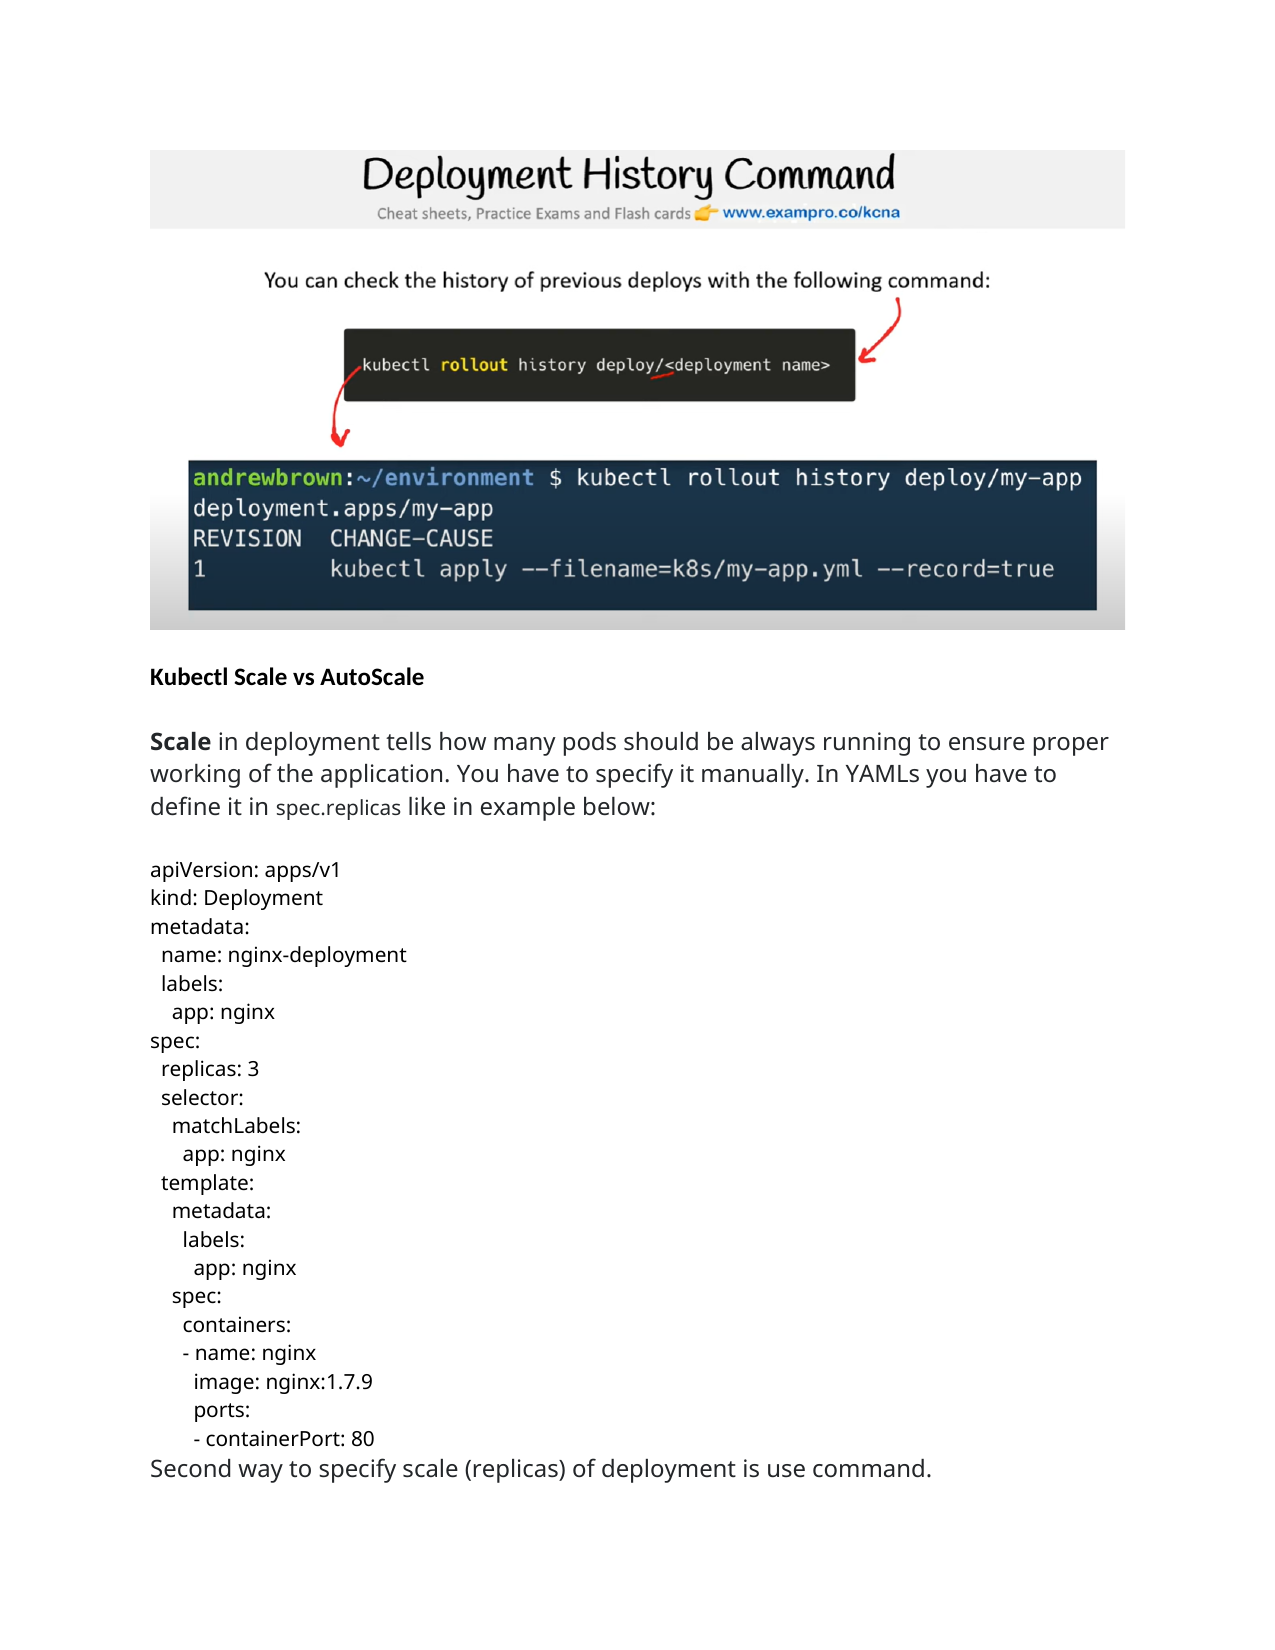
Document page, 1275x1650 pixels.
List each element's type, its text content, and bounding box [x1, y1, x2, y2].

text name: nginx-deployment [150, 940, 1125, 969]
text containers: [150, 1310, 1125, 1338]
text spec: [150, 1026, 1125, 1054]
text - name: nginx [150, 1338, 1125, 1367]
text spec: [150, 1282, 1125, 1310]
text app: nginx [150, 1139, 1125, 1168]
text app: nginx [150, 1253, 1125, 1282]
text Kubectl Scale vs AutoScale [150, 662, 1125, 692]
text template: [150, 1168, 1125, 1196]
text image: nginx:1.7.9 [150, 1367, 1125, 1395]
picture [150, 150, 1125, 630]
text labels: [150, 969, 1125, 997]
text replicas: 3 [150, 1054, 1125, 1083]
text apiVersion: apps/v1 [150, 855, 1125, 883]
text kind: Deployment [150, 883, 1125, 912]
text selector: [150, 1083, 1125, 1111]
text matchLabels: [150, 1111, 1125, 1139]
text - containerPort: 80 [150, 1424, 1125, 1452]
text ports: [150, 1395, 1125, 1424]
text Second way to specify scale (replicas) of deployment is use command. [150, 1452, 1125, 1485]
text labels: [150, 1225, 1125, 1253]
text Scale in deployment tells how many pods should be always running to ensure proper working of the application. You have to specify it manually. In YAMLs you have to define it in spec.replicas like in example below: [150, 725, 1125, 822]
text metadata: [150, 912, 1125, 940]
text metadata: [150, 1196, 1125, 1225]
text app: nginx [150, 997, 1125, 1026]
